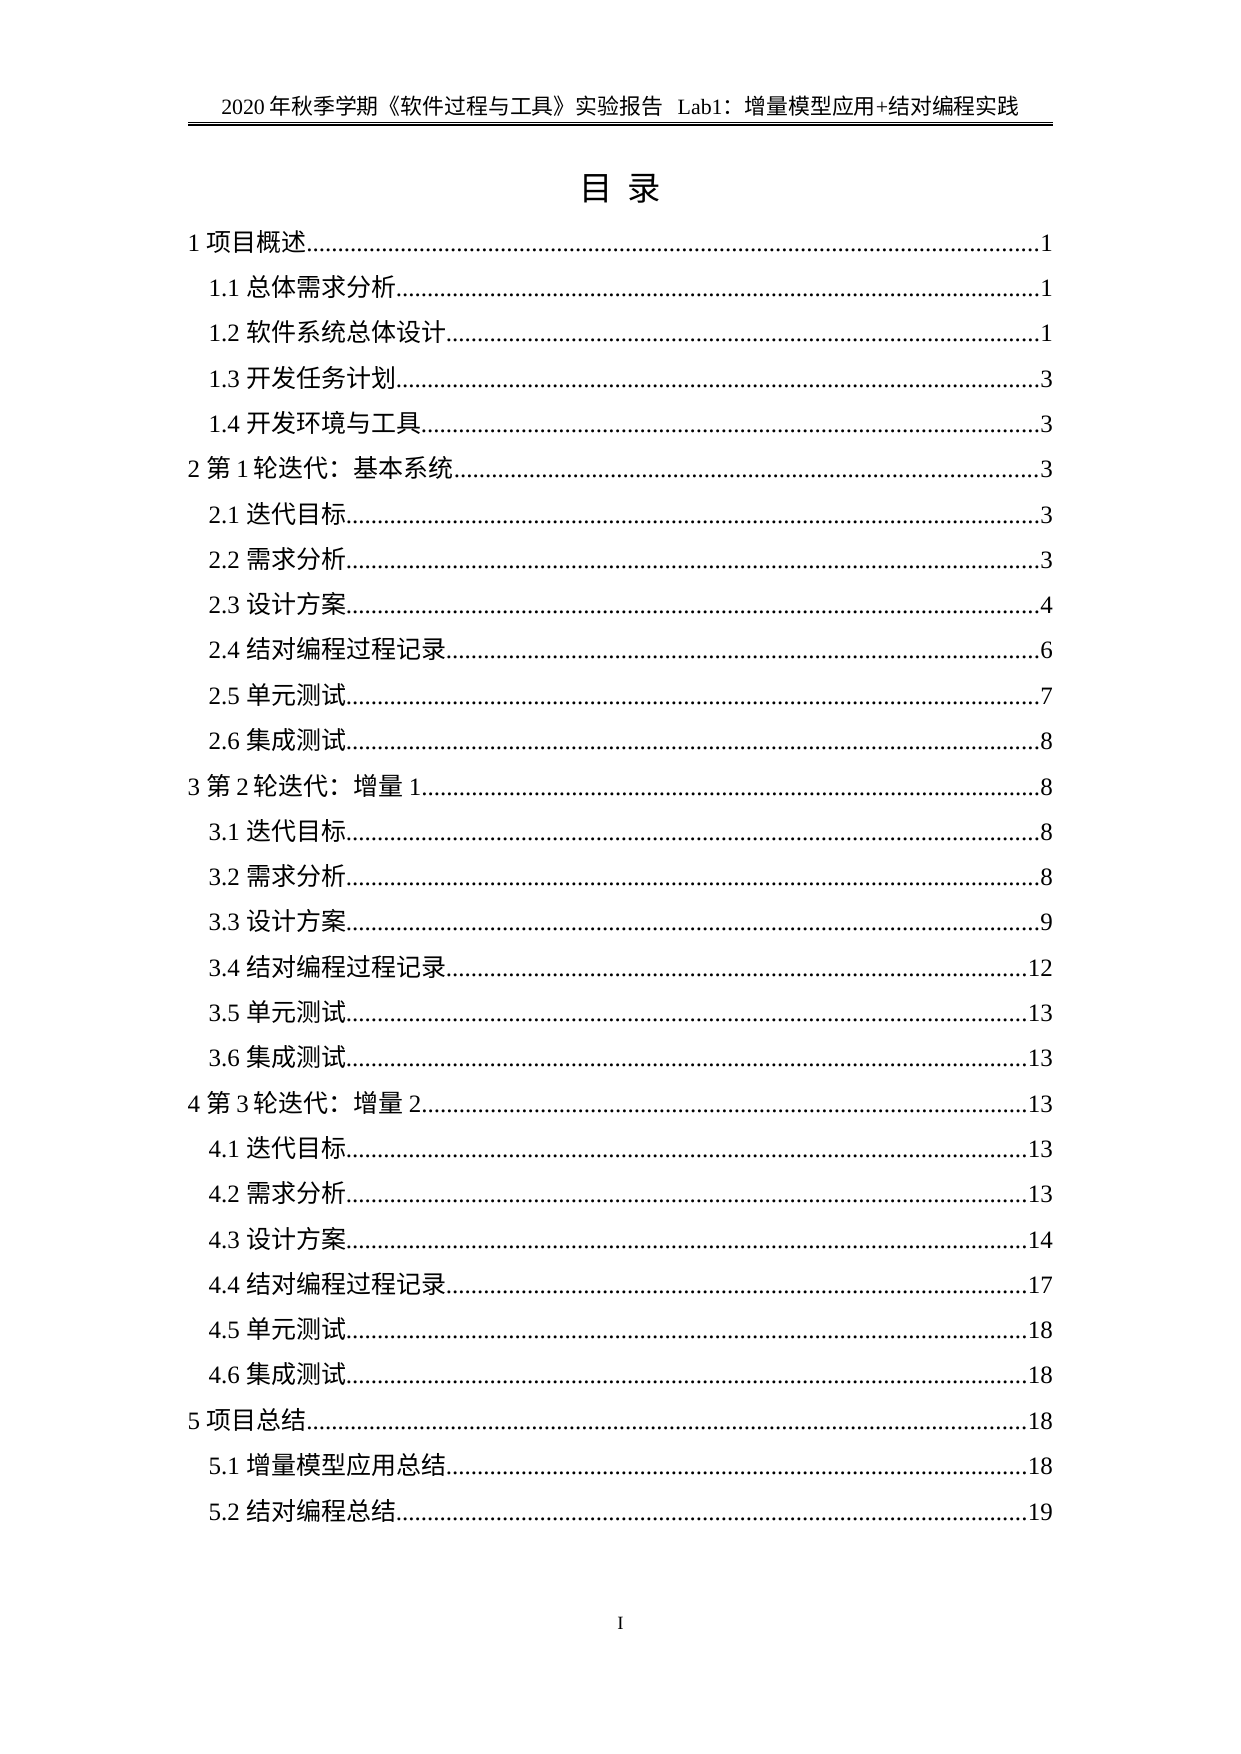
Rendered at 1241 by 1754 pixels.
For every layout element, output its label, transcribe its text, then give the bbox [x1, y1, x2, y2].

text 4.1 迭代目标 13 [208, 1128, 1053, 1165]
text 3.2 需求分析 8 [208, 857, 1053, 893]
text 4.2 需求分析 13 [208, 1174, 1053, 1210]
text 4.4 结对编程过程记录 17 [208, 1264, 1053, 1301]
text 4 第3轮迭代：增量2 13 [187, 1083, 1053, 1119]
text 5.2 结对编程总结 19 [208, 1491, 1053, 1527]
text 1.1 总体需求分析 1 [208, 267, 1053, 304]
text 2.2 需求分析 3 [208, 539, 1053, 576]
text 3 第2轮迭代：增量1 8 [187, 766, 1053, 802]
text 3.6 集成测试 13 [208, 1038, 1053, 1074]
text 2.6 集成测试 8 [208, 721, 1053, 757]
text 1.4 开发环境与工具 3 [208, 403, 1053, 440]
text 4.3 设计方案 14 [208, 1219, 1053, 1255]
text 1.3 开发任务计划 3 [208, 358, 1053, 394]
text 1.2 软件系统总体设计 1 [208, 313, 1053, 349]
text 5.1 增量模型应用总结 18 [208, 1446, 1053, 1482]
text 1 项目概述 1 [187, 222, 1053, 258]
text 2.1 迭代目标 3 [208, 494, 1053, 530]
text 4.6 集成测试 18 [208, 1355, 1053, 1391]
text 3.4 结对编程过程记录 12 [208, 947, 1053, 983]
text 3.1 迭代目标 8 [208, 811, 1053, 847]
text 5 项目总结 18 [187, 1400, 1053, 1437]
text 2.5 单元测试 7 [208, 675, 1053, 712]
text 目 录 [187, 162, 1053, 210]
text 3.5 单元测试 13 [208, 992, 1053, 1029]
text 2.3 设计方案 4 [208, 585, 1053, 621]
text 2 第1轮迭代：基本系统 3 [187, 449, 1053, 485]
text 2.4 结对编程过程记录 6 [208, 630, 1053, 666]
text 4.5 单元测试 18 [208, 1310, 1053, 1346]
text 3.3 设计方案 9 [208, 902, 1053, 938]
